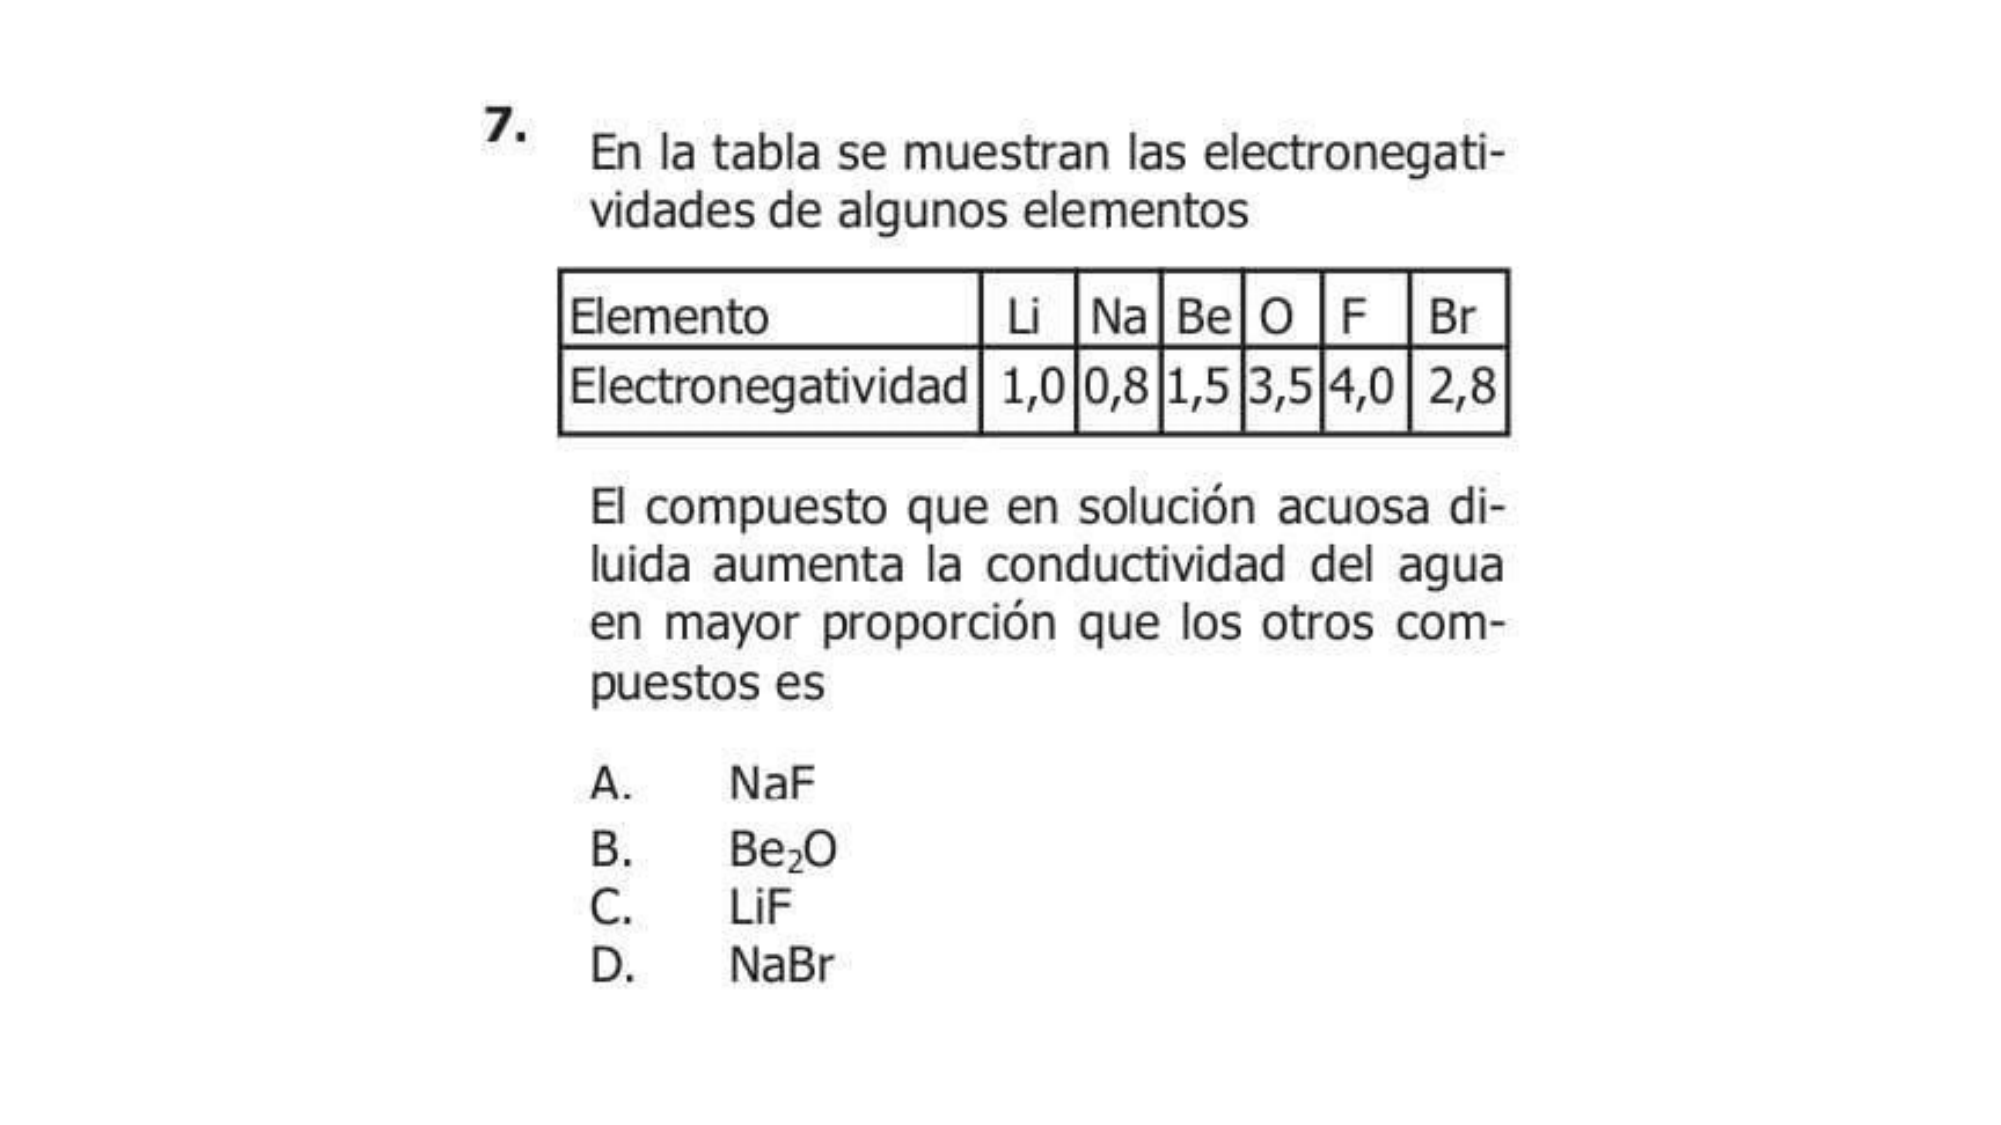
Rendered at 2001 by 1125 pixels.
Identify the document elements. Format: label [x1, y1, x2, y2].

picture [426, 82, 1523, 1001]
